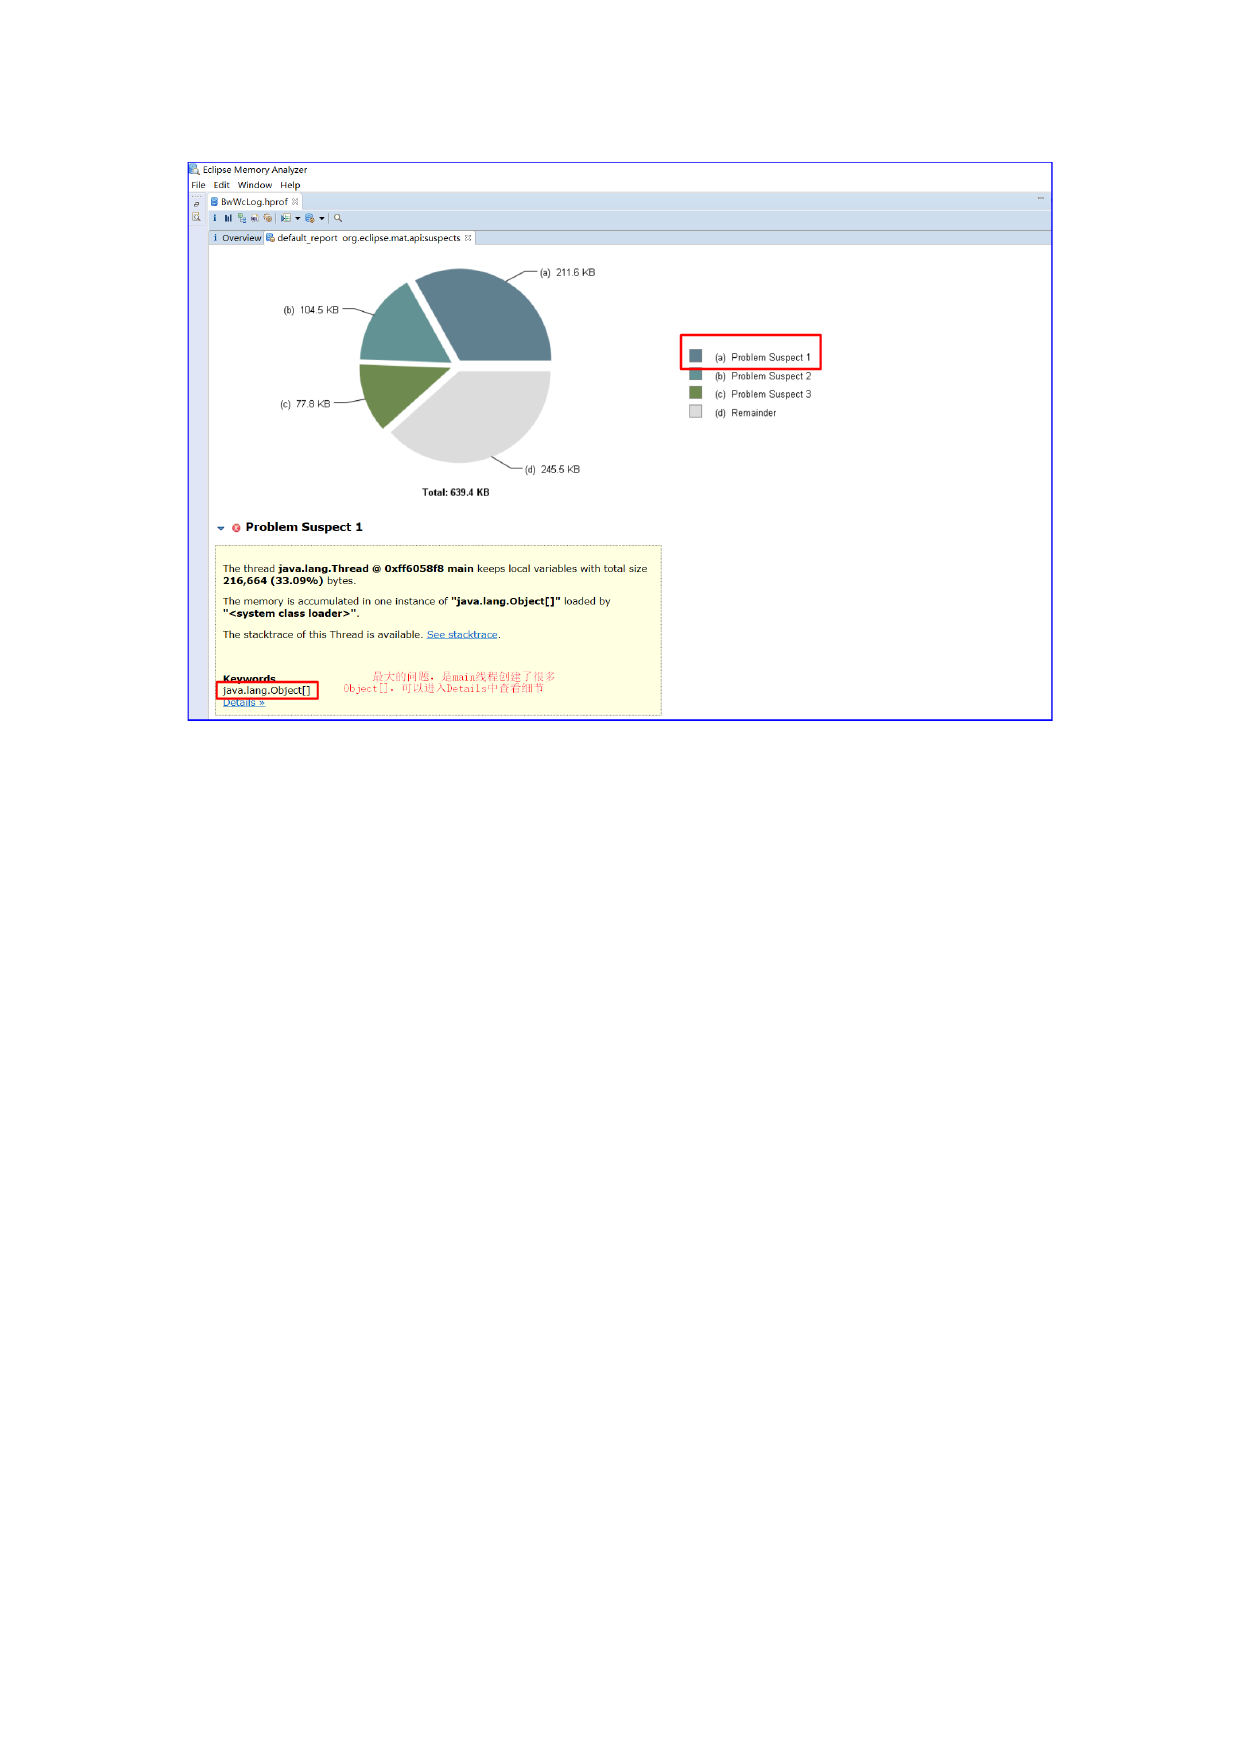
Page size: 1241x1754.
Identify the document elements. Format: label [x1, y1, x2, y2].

picture [187, 162, 1053, 721]
